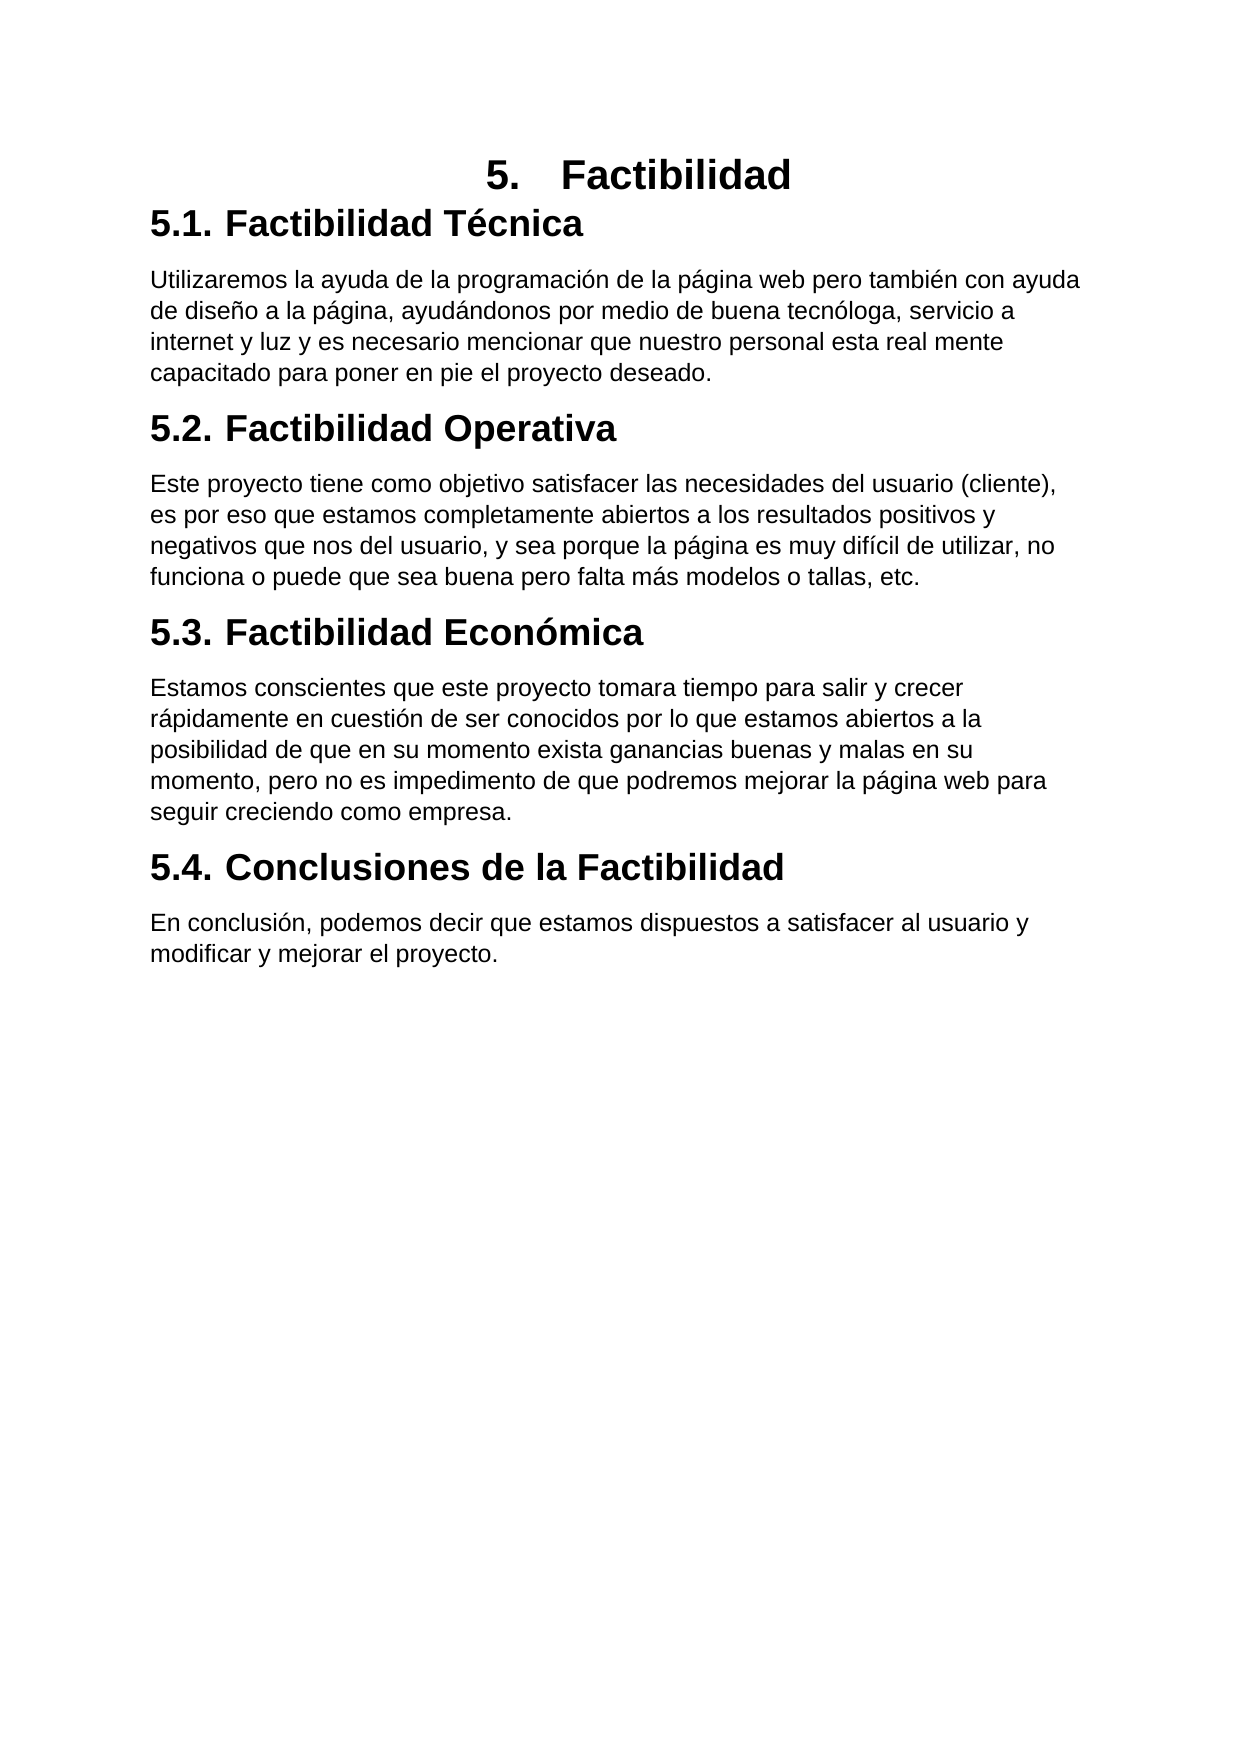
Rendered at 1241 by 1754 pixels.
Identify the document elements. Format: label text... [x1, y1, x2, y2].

text Utilizaremos la ayuda de la programación de la página web pero también con ayuda de diseño a la página, ayudándonos por medio de buena tecnóloga, servicio a internet y luz y es necesario mencionar que nuestro personal esta real mente capacitado para poner en pie el proyecto deseado. [150, 265, 1090, 387]
text Este proyecto tiene como objetivo satisfacer las necesidades del usuario (cliente), es por eso que estamos completamente abiertos a los resultados positivos y negativos que nos del usuario, y sea porque la página es muy difícil de utilizar, no funciona o puede que sea buena pero falta más modelos o tallas, etc. [150, 469, 1090, 591]
text Estamos conscientes que este proyecto tomara tiempo para salir y crecer rápidamente en cuestión de ser conocidos por lo que estamos abiertos a la posibilidad de que en su momento exista ganancias buenas y malas en su momento, pero no es impedimento de que podremos mejorar la página web para seguir creciendo como empresa. [150, 673, 1090, 826]
list Factibilidad Técnica [150, 202, 1090, 245]
list Factibilidad Económica [150, 610, 1090, 653]
list Factibilidad [187, 150, 1090, 198]
text En conclusión, podemos decir que estamos dispuestos a satisfacer al usuario y modificar y mejorar el proyecto. [150, 908, 1090, 968]
list Factibilidad Operativa [150, 406, 1090, 449]
list Conclusiones de la Factibilidad [150, 845, 1090, 888]
